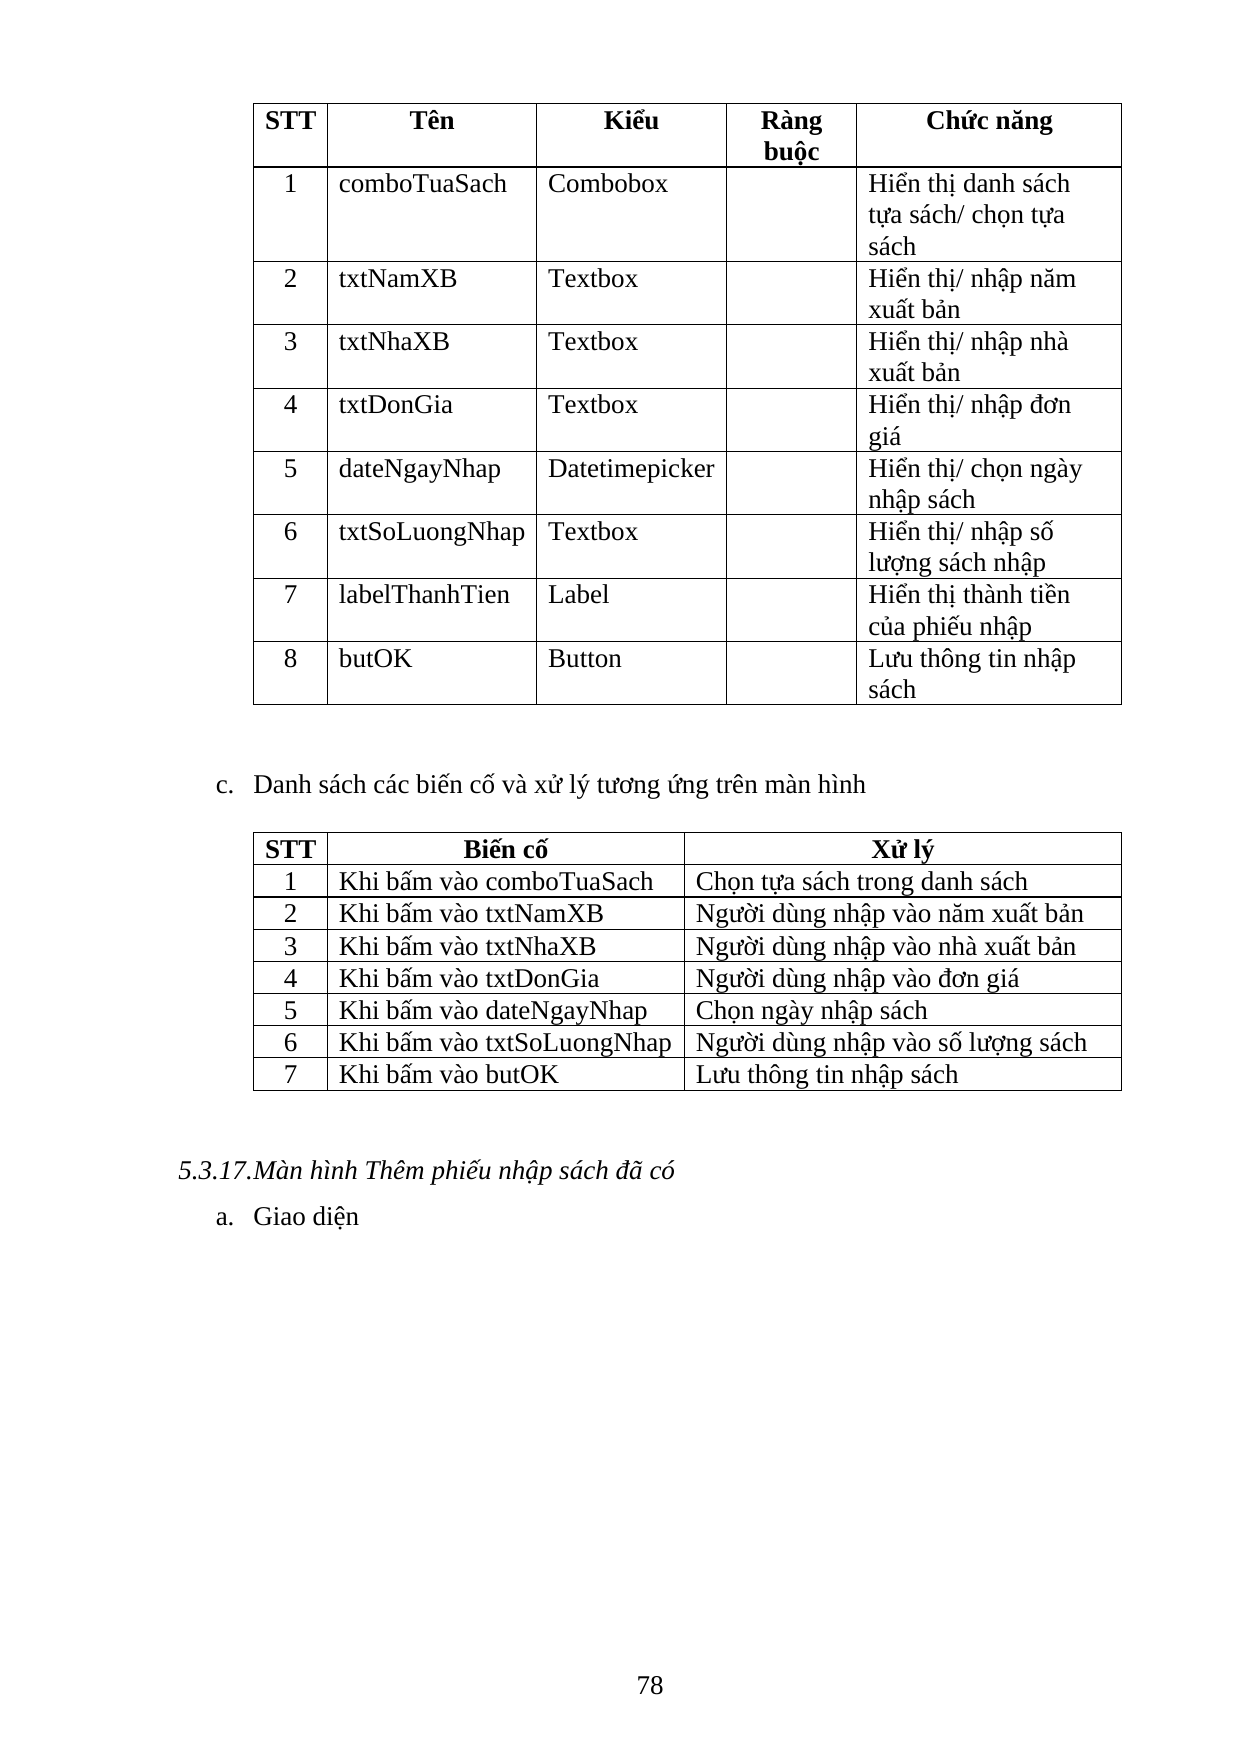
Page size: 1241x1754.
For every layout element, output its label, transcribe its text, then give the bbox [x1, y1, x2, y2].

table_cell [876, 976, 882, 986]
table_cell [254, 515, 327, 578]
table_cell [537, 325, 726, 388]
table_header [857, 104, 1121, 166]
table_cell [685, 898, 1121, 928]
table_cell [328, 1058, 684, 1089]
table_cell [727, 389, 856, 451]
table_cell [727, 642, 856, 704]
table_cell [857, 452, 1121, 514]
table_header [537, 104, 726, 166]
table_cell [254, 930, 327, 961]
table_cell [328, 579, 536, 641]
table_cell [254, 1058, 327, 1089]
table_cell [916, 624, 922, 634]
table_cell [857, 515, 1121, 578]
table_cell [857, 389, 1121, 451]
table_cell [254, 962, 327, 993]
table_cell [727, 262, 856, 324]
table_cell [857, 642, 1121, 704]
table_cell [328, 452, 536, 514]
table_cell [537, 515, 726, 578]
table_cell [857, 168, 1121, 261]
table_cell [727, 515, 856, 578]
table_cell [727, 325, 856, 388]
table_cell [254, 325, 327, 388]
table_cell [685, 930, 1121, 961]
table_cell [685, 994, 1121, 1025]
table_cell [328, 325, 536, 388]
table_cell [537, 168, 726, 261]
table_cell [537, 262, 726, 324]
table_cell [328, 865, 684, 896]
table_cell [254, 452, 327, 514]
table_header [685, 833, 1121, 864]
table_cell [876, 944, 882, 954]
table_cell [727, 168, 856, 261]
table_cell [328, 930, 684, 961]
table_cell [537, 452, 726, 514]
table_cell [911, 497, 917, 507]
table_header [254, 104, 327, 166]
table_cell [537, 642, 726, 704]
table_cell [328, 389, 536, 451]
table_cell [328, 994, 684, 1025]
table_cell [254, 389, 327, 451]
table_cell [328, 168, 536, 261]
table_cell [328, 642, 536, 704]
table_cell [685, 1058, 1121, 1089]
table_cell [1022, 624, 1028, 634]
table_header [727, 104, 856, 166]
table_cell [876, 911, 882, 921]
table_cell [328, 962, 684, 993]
list Danh sách các biến cố và xử lý tương ứng trên màn hình [216, 769, 1122, 800]
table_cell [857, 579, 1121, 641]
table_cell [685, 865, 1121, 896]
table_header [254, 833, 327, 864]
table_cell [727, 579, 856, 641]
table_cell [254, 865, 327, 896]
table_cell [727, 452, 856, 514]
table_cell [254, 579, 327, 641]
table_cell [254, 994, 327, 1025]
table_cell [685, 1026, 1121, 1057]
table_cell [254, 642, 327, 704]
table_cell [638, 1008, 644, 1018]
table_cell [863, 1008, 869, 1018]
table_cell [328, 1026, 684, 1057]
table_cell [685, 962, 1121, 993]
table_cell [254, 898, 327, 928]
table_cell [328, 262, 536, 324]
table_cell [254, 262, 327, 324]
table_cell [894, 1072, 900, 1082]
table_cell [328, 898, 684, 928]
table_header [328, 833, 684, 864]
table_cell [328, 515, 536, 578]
list Màn hình Thêm phiếu nhập sách đã có [178, 1154, 1122, 1185]
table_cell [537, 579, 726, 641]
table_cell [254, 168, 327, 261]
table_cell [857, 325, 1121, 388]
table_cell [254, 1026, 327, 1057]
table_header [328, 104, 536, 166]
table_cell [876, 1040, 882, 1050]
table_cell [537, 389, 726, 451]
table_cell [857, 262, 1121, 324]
list Giao diện [216, 1201, 1122, 1232]
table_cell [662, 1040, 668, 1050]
